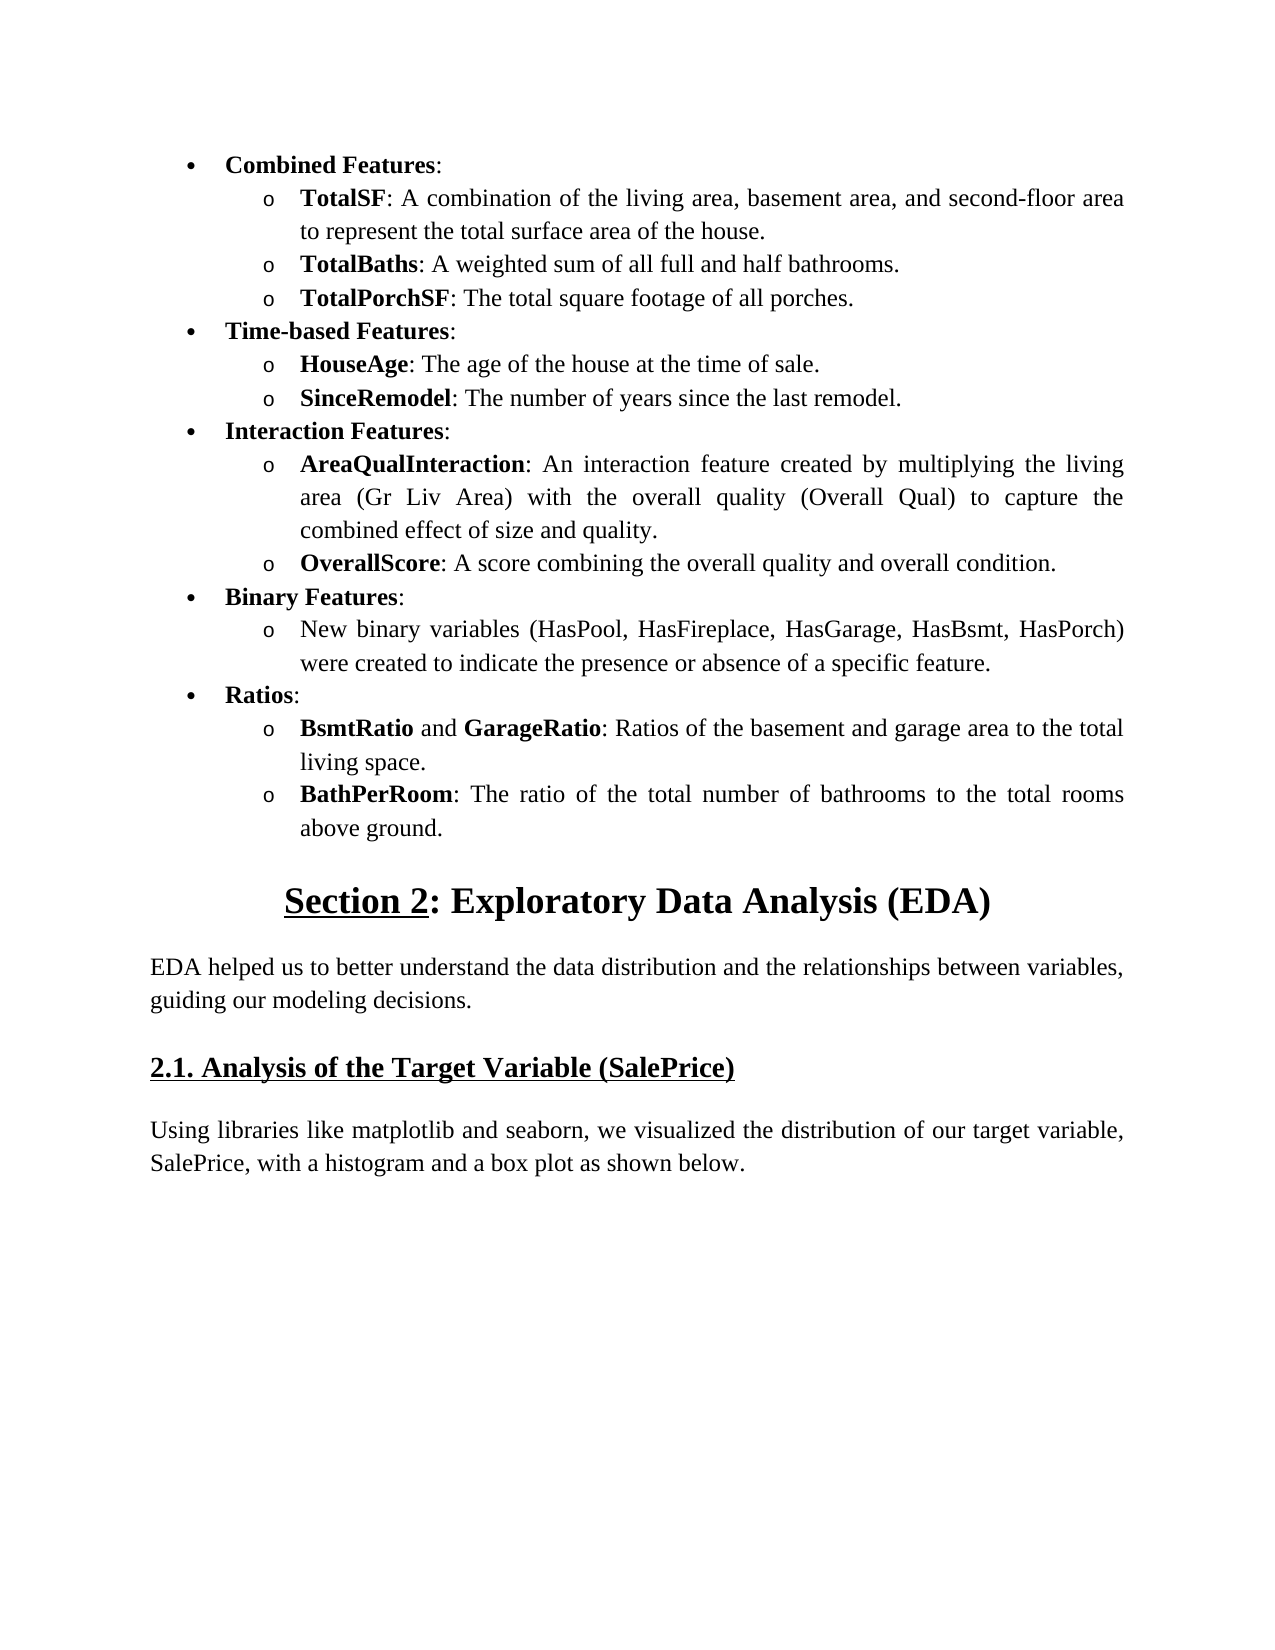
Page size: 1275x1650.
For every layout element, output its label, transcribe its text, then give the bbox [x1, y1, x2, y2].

list Time-based Features: [187, 316, 1125, 345]
subtitle Section 2: Exploratory Data Analysis (EDA) [150, 878, 1125, 922]
list Ratios: [187, 681, 1125, 709]
list Combined Features: [187, 150, 1125, 179]
list OverallScore: A score combining the overall quality and overall condition. [262, 548, 1125, 577]
list BathPerRoom: The ratio of the total number of bathrooms to the total rooms above ground. [262, 779, 1125, 842]
list Interaction Features: [187, 416, 1125, 445]
list AreaQualInteraction: An interaction feature created by multiplying the living area (Gr Liv Area) with the overall quality (Overall Qual) to capture the combined effect of size and quality. [262, 449, 1125, 544]
text EDA helped us to better understand the data distribution and the relationships between variables, guiding our modeling decisions. [150, 952, 1125, 1014]
list TotalBaths: A weighted sum of all full and half bathrooms. [262, 249, 1125, 278]
list HouseAge: The age of the house at the time of sale. [262, 349, 1125, 378]
text Using libraries like matplotlib and seaborn, we visualized the distribution of our target variable, SalePrice, with a histogram and a box plot as shown below. [150, 1115, 1125, 1177]
list New binary variables (HasPool, HasFireplace, HasGarage, HasBsmt, HasPorch) were created to indicate the presence or absence of a specific feature. [262, 614, 1125, 677]
list SinceRemodel: The number of years since the last remodel. [262, 383, 1125, 412]
list BsmtRatio and GarageRatio: Ratios of the basement and garage area to the total living space. [262, 713, 1125, 776]
list Binary Features: [187, 582, 1125, 610]
list TotalPorchSF: The total square footage of all porches. [262, 283, 1125, 312]
subtitle 2.1. Analysis of the Target Variable (SalePrice) [150, 1051, 1125, 1084]
list TotalSF: A combination of the living area, basement area, and second-floor area to represent the total surface area of the house. [262, 183, 1125, 245]
